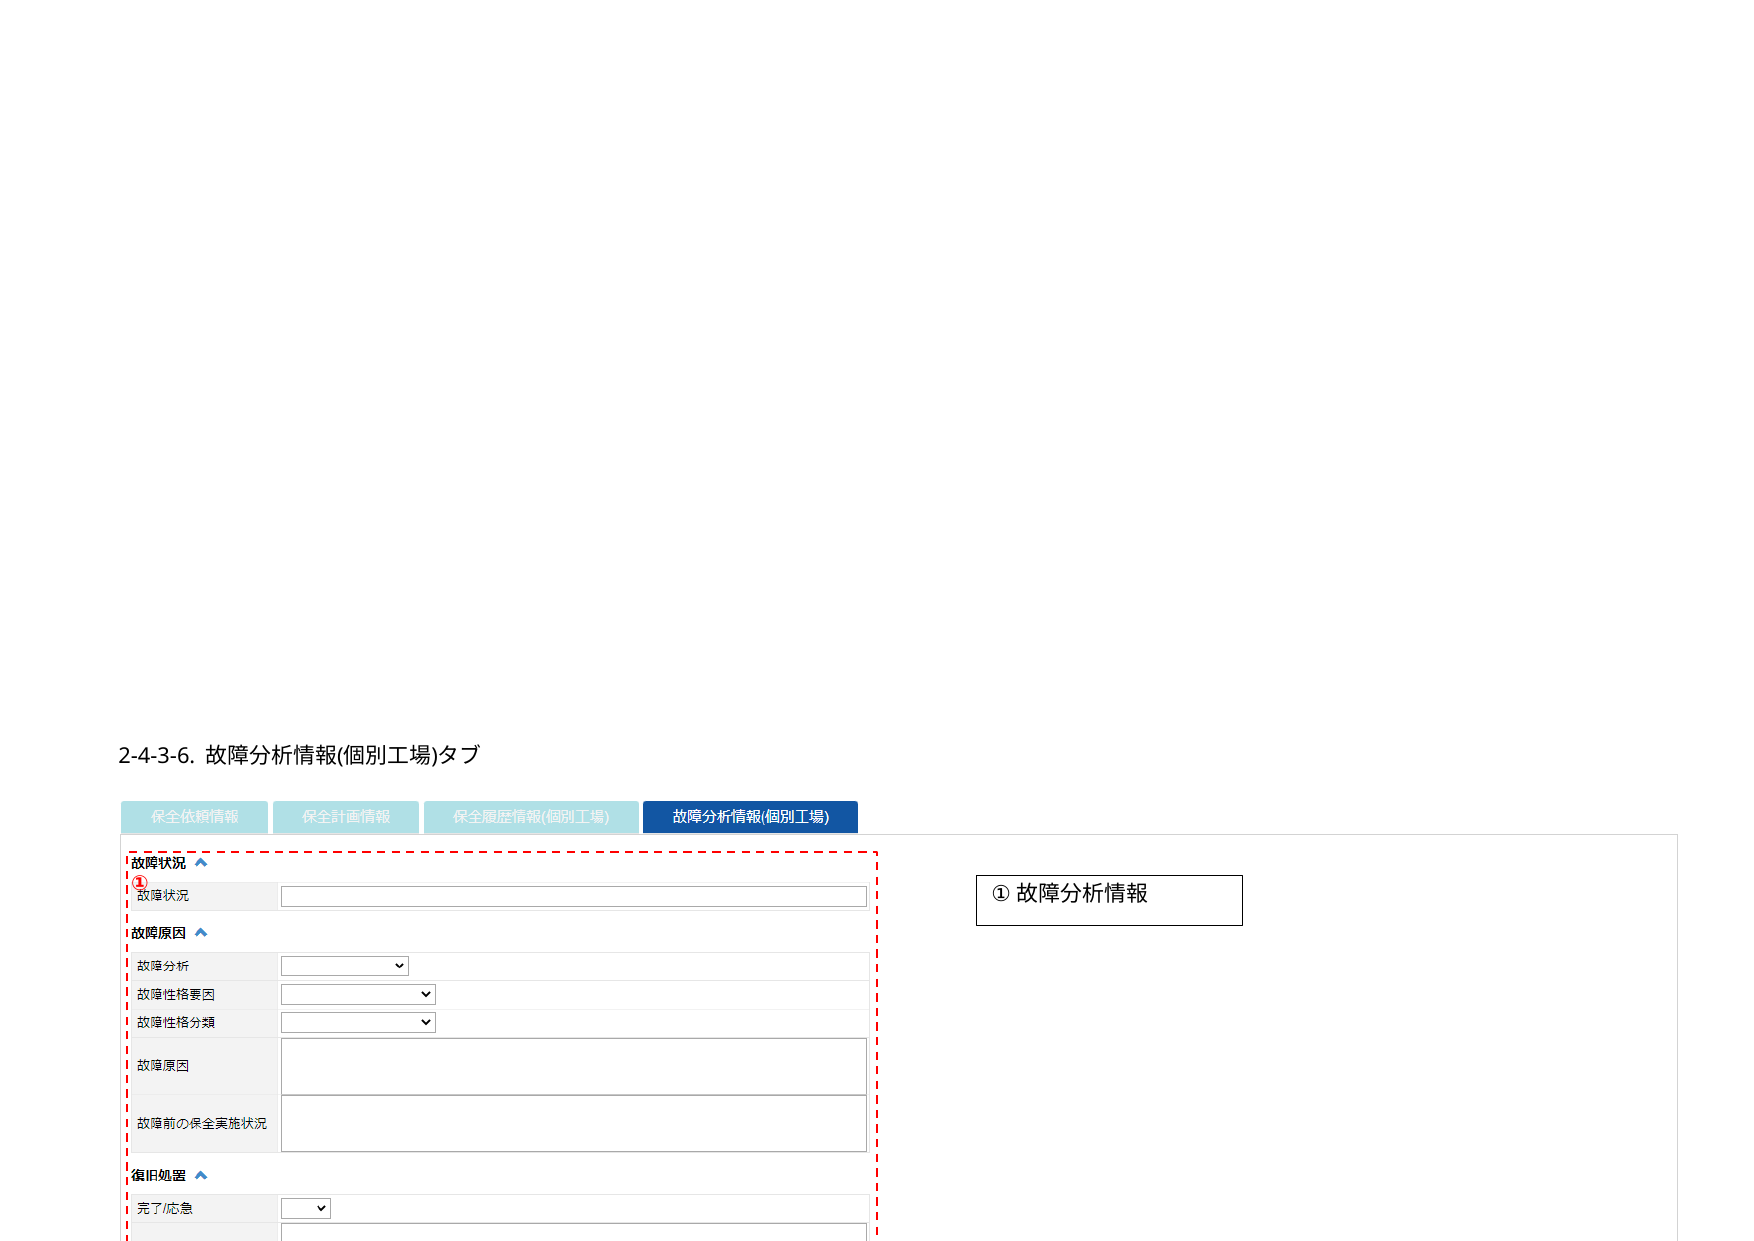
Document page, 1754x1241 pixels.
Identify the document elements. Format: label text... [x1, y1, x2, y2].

subtitle 故障分析情報(個別工場)タブ [118, 724, 1695, 784]
picture [117, 798, 1694, 1241]
